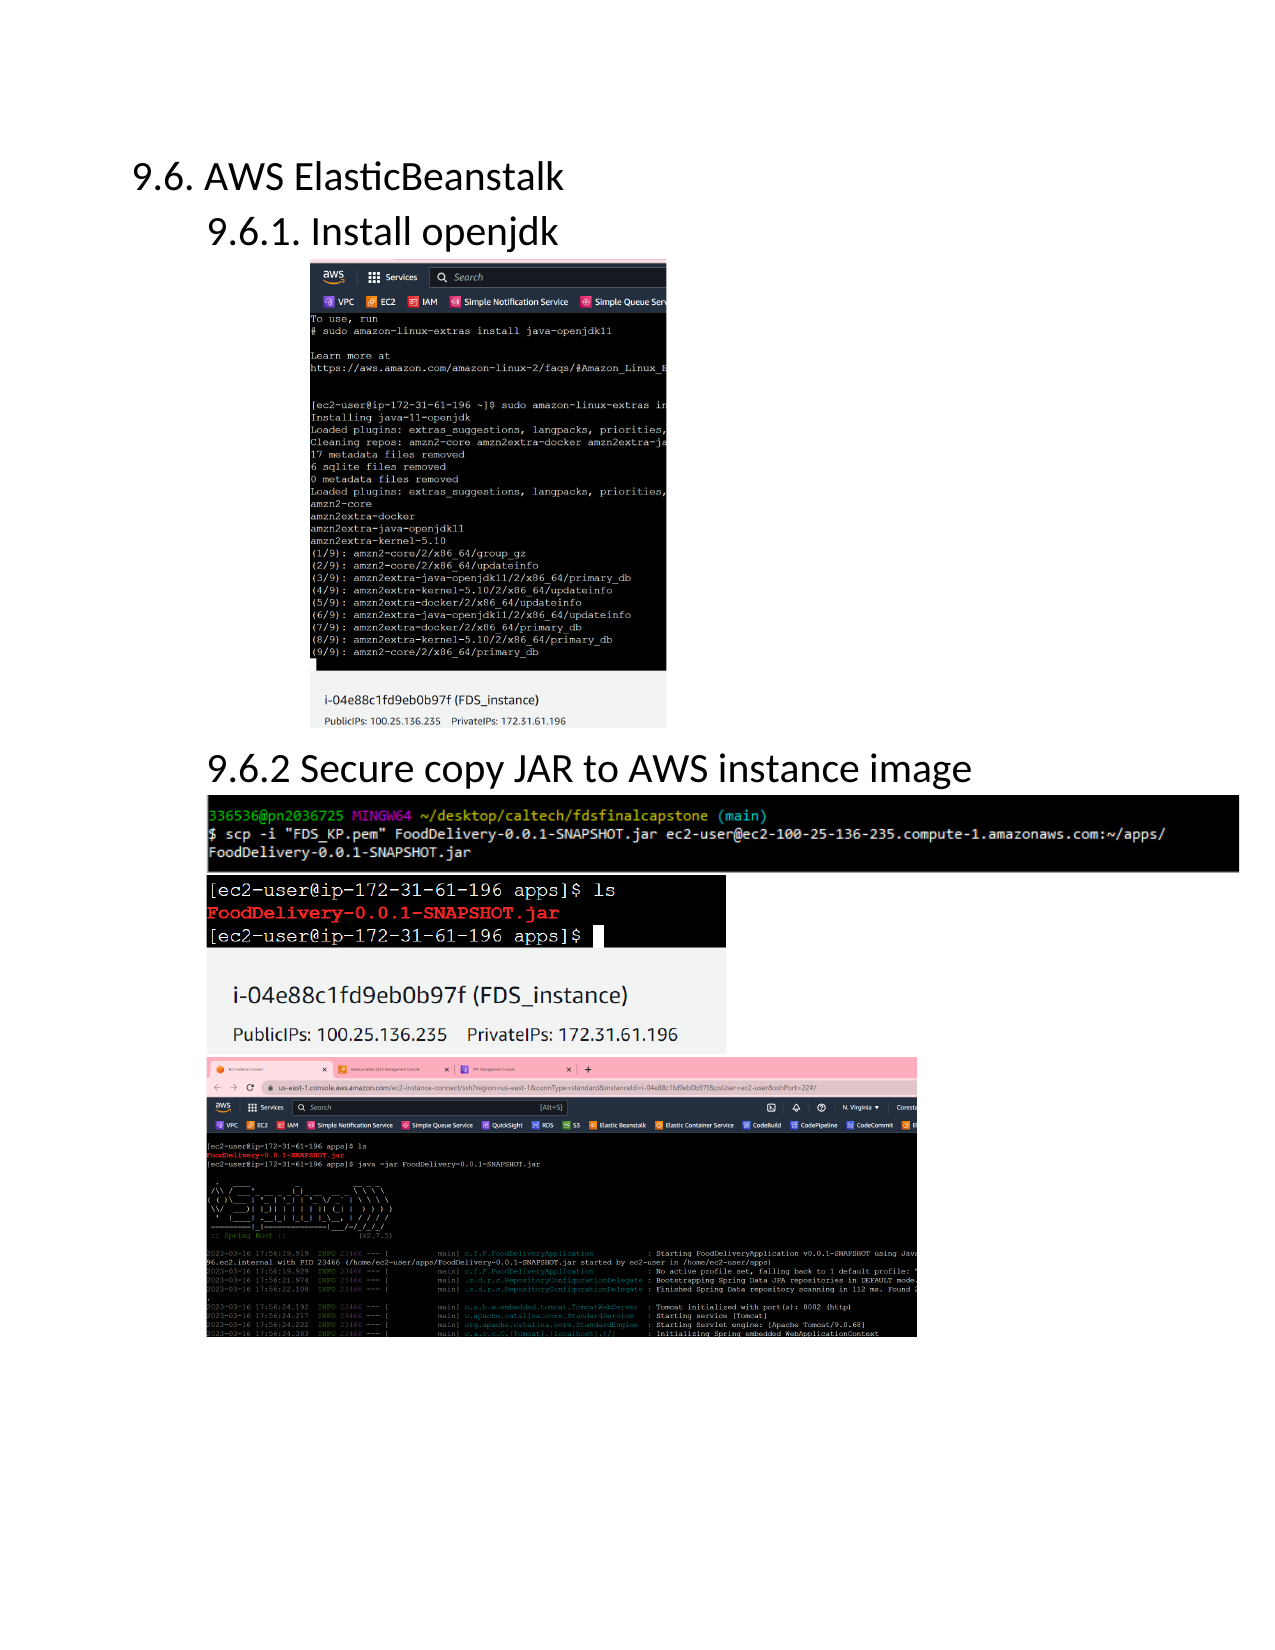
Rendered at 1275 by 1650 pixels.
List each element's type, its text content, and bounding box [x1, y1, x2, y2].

list 9.6. AWS ElasticBeanstalk [131, 150, 1247, 201]
picture [206, 795, 1240, 873]
picture [206, 875, 726, 1054]
picture [310, 259, 667, 728]
picture [206, 1057, 917, 1337]
